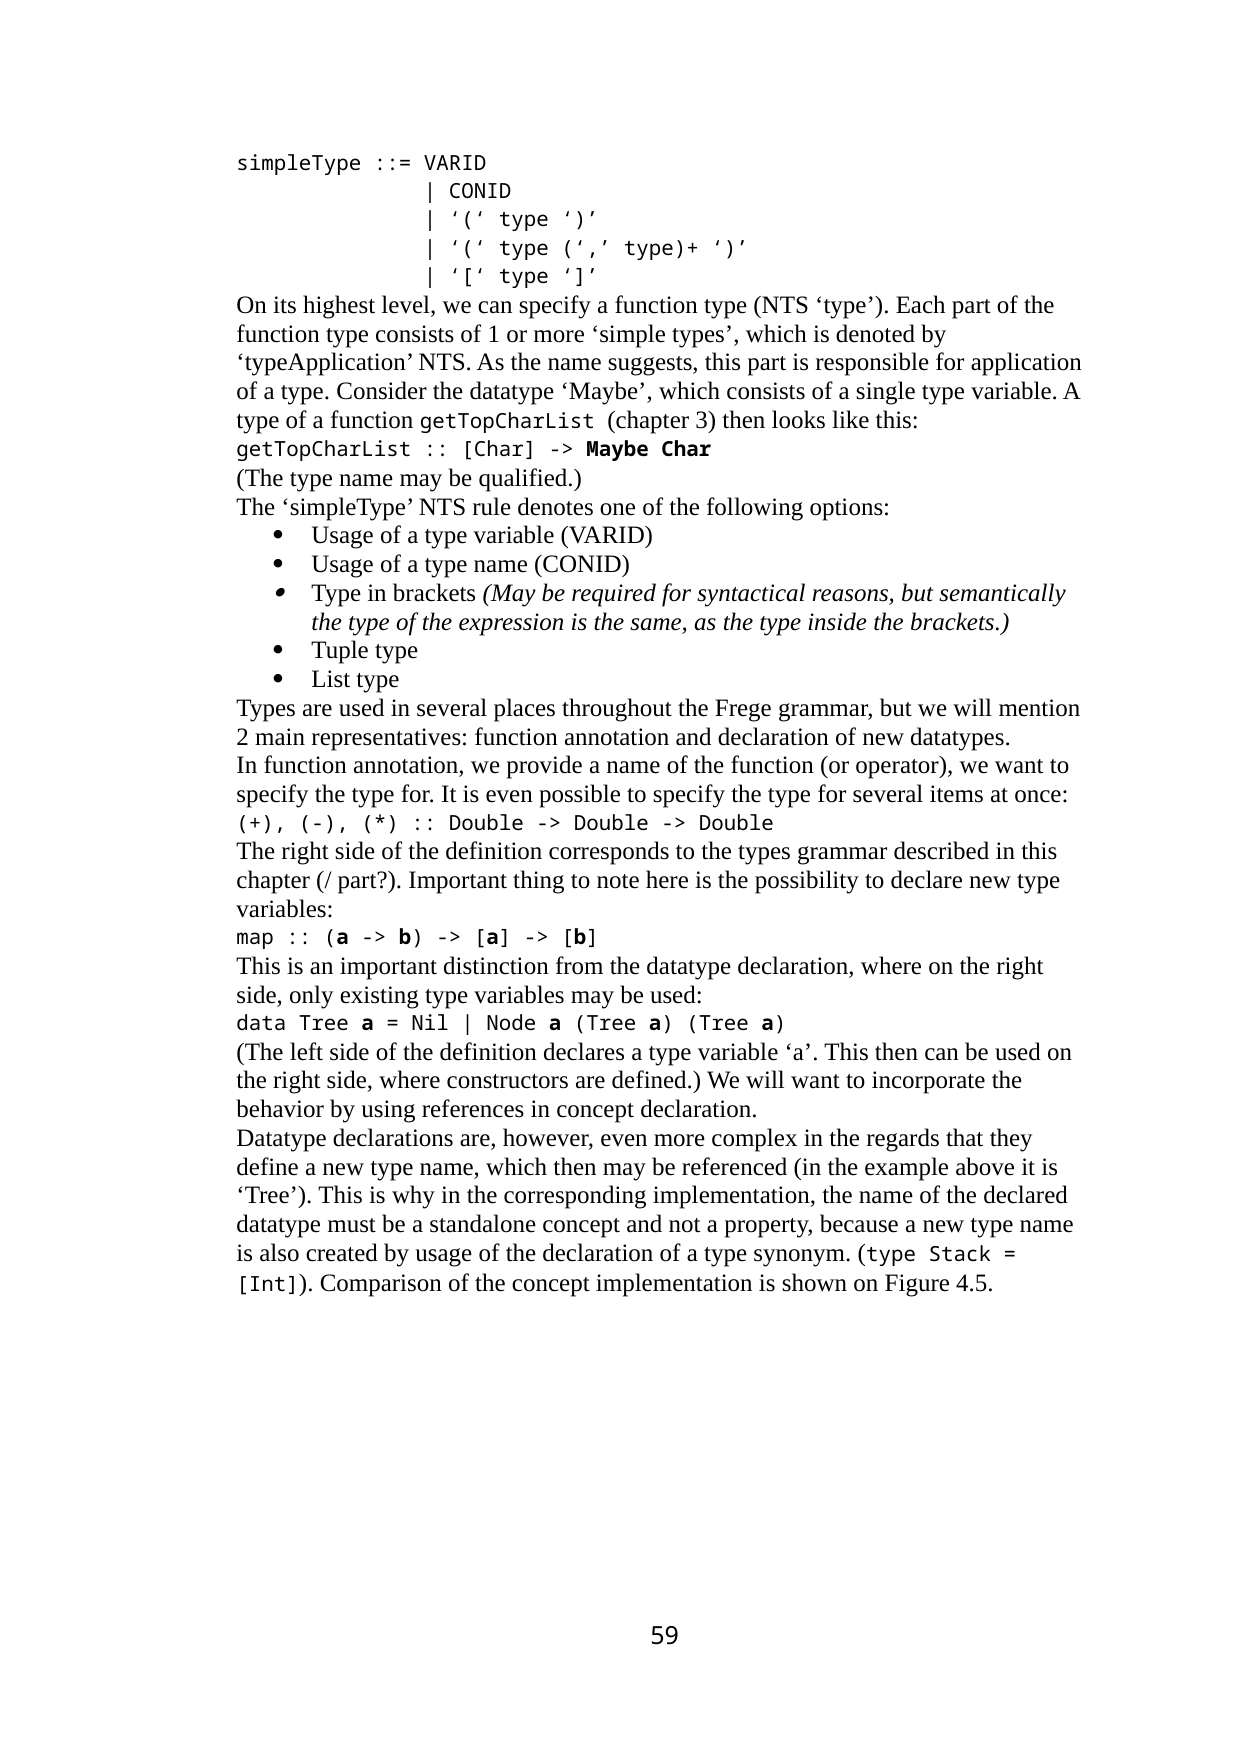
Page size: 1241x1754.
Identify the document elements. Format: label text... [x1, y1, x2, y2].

text The ‘simpleType’ NTS rule denotes one of the following options: [236, 492, 1092, 520]
text data Tree a = Nil | Node a (Tree a) (Tree a) [236, 1008, 1092, 1037]
text On its highest level, we can specify a function type (NTS ‘type’). Each part of the function type consists of 1 or more ‘simple types’, which is denoted by ‘typeApplication’ NTS. As the name suggests, this part is responsible for application of a type. Consider the datatype ‘Maybe’, which consists of a single type variable. A type of a function getTopCharList (chapter 3) then looks like this: [236, 290, 1092, 434]
text | ‘(‘ type (‘,’ type)+ ‘)’ [236, 233, 1092, 261]
text The right side of the definition corresponds to the types grammar described in this chapter (/ part?). Important thing to note here is the possibility to declare new type variables: [236, 836, 1092, 922]
text map :: (a -> b) -> [a] -> [b] [236, 922, 1092, 951]
text Datatype declarations are, however, even more complex in the regards that they define a new type name, which then may be referenced (in the example above it is ‘Tree’). This is why in the corresponding implementation, the name of the declared datatype must be a standalone concept and not a property, because a new type name is also created by usage of the declaration of a type synonym. (type Stack = [Int]). Comparison of the concept implementation is shown on Figure 4.5. [236, 1123, 1092, 1297]
text simpleType ::= VARID [236, 148, 1092, 176]
text | ‘[‘ type ‘]’ [236, 261, 1092, 290]
list List type [274, 664, 1092, 693]
text Types are used in several places throughout the Frege grammar, but we will mention 2 main representatives: function annotation and declaration of new datatypes. [236, 693, 1092, 750]
text | ‘(‘ type ‘)’ [236, 204, 1092, 233]
list Tuple type [274, 635, 1092, 664]
list Usage of a type variable (VARID) [274, 520, 1092, 549]
text This is an important distinction from the datatype declaration, where on the right side, only existing type variables may be used: [236, 951, 1092, 1008]
text | CONID [236, 176, 1092, 204]
list Usage of a type name (CONID) [274, 549, 1092, 578]
text (+), (-), (*) :: Double -> Double -> Double [236, 808, 1092, 836]
text (The type name may be qualified.) [236, 463, 1092, 492]
text In function annotation, we provide a name of the function (or operator), we want to specify the type for. It is even possible to specify the type for several items at once: [236, 750, 1092, 808]
text (The left side of the definition declares a type variable ‘a’. This then can be used on the right side, where constructors are defined.) We will want to incorporate the behavior by using references in concept declaration. [236, 1037, 1092, 1123]
text getTopCharList :: [Char] -> Maybe Char [236, 434, 1092, 463]
list Type in brackets (May be required for syntactical reasons, but semantically the type of the expression is the same, as the type inside the brackets.) [274, 578, 1092, 635]
